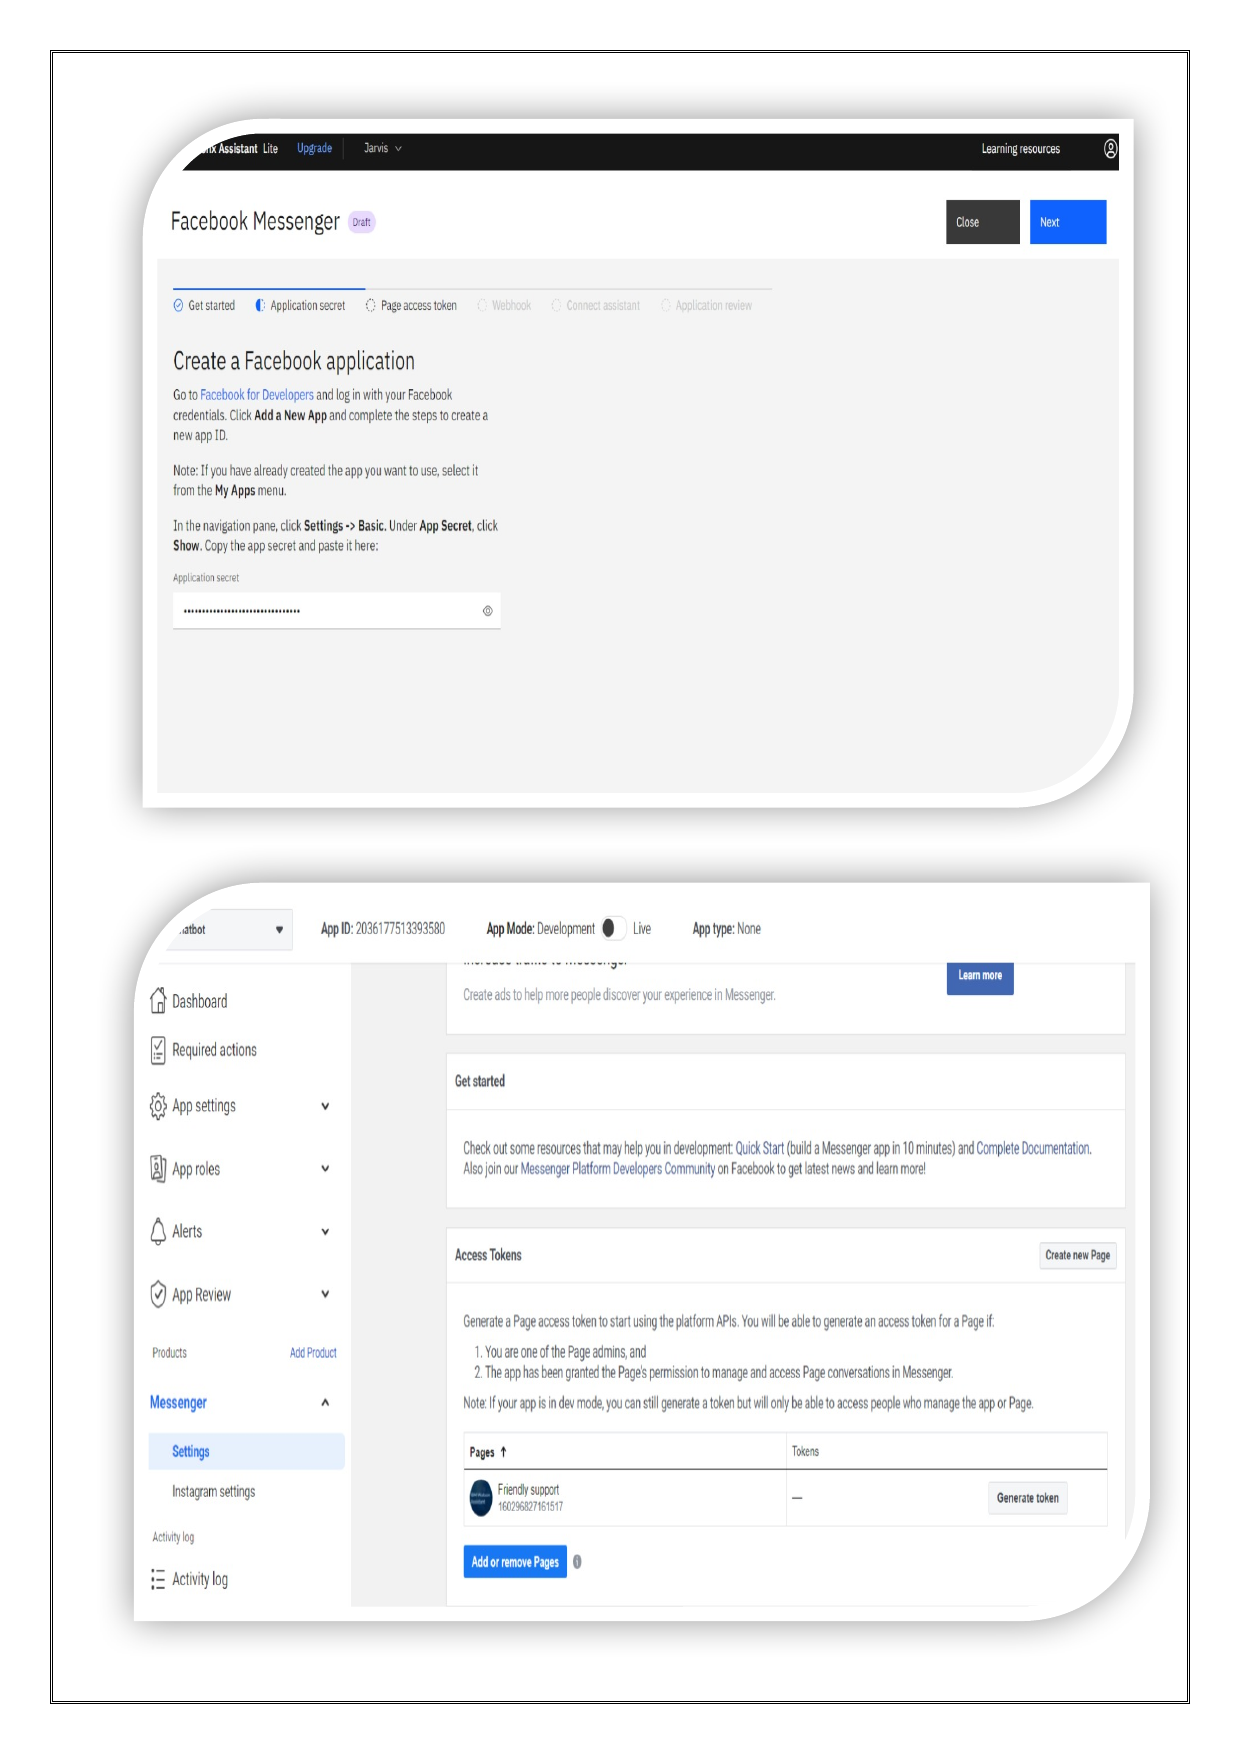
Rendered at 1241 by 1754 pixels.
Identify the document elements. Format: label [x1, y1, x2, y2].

picture [149, 898, 1135, 1606]
picture [158, 134, 1119, 793]
